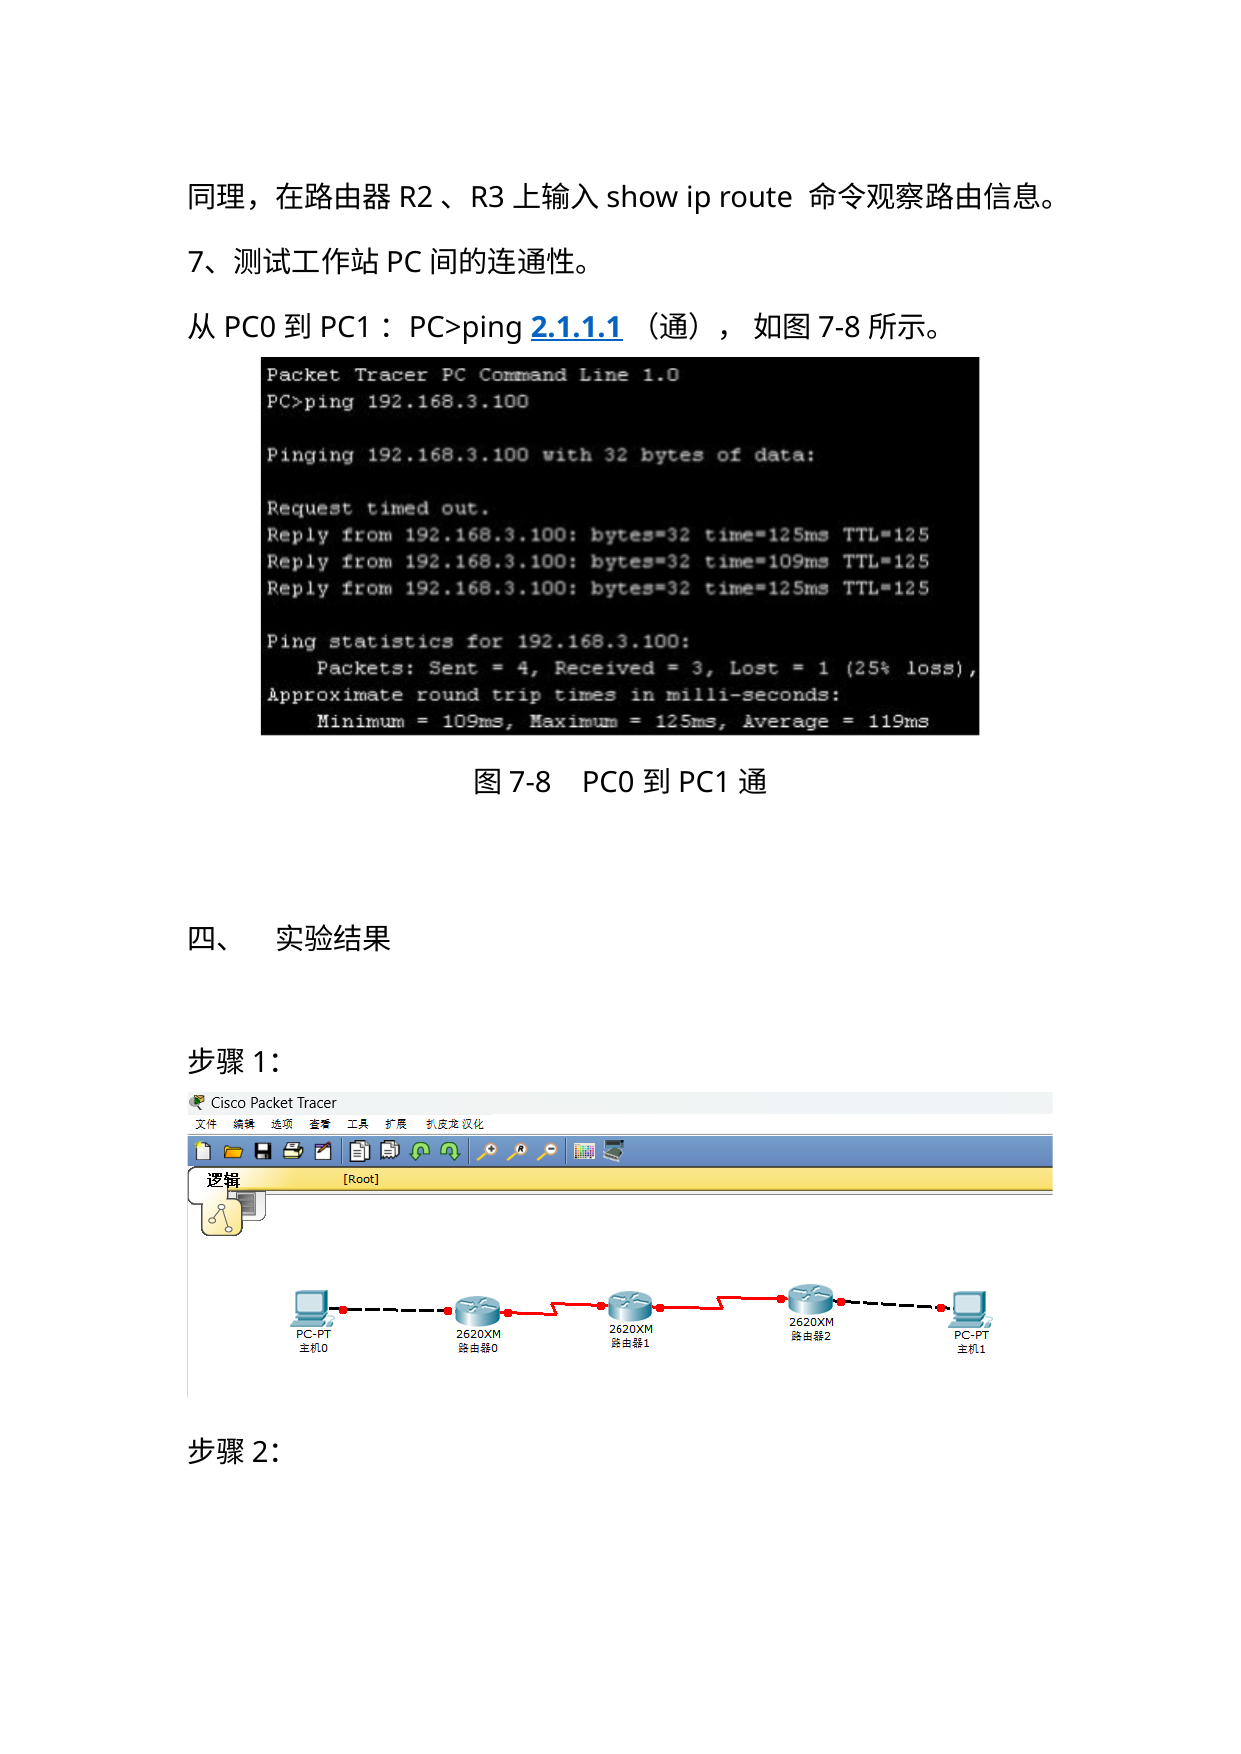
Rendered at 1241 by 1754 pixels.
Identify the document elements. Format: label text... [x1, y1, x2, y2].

text 从 PC0 到 PC1 ：PC>ping 2.1.1.1 （通）， 如图 7-8 所示。 [187, 292, 1053, 357]
text 图 7-8 PC0 到 PC1 通 [187, 747, 1053, 812]
text 步骤2： [187, 1417, 1053, 1482]
text 同理，在路由器 R2 、R3 上输入 show ip route 命令观察路由信息。 [187, 162, 1053, 227]
text 7、测试工作站 PC 间的连通性。 [187, 227, 1053, 292]
picture [260, 357, 980, 737]
text 步骤1： [187, 1027, 1053, 1092]
picture [187, 1092, 1053, 1397]
subtitle 实验结果 [187, 904, 1053, 969]
